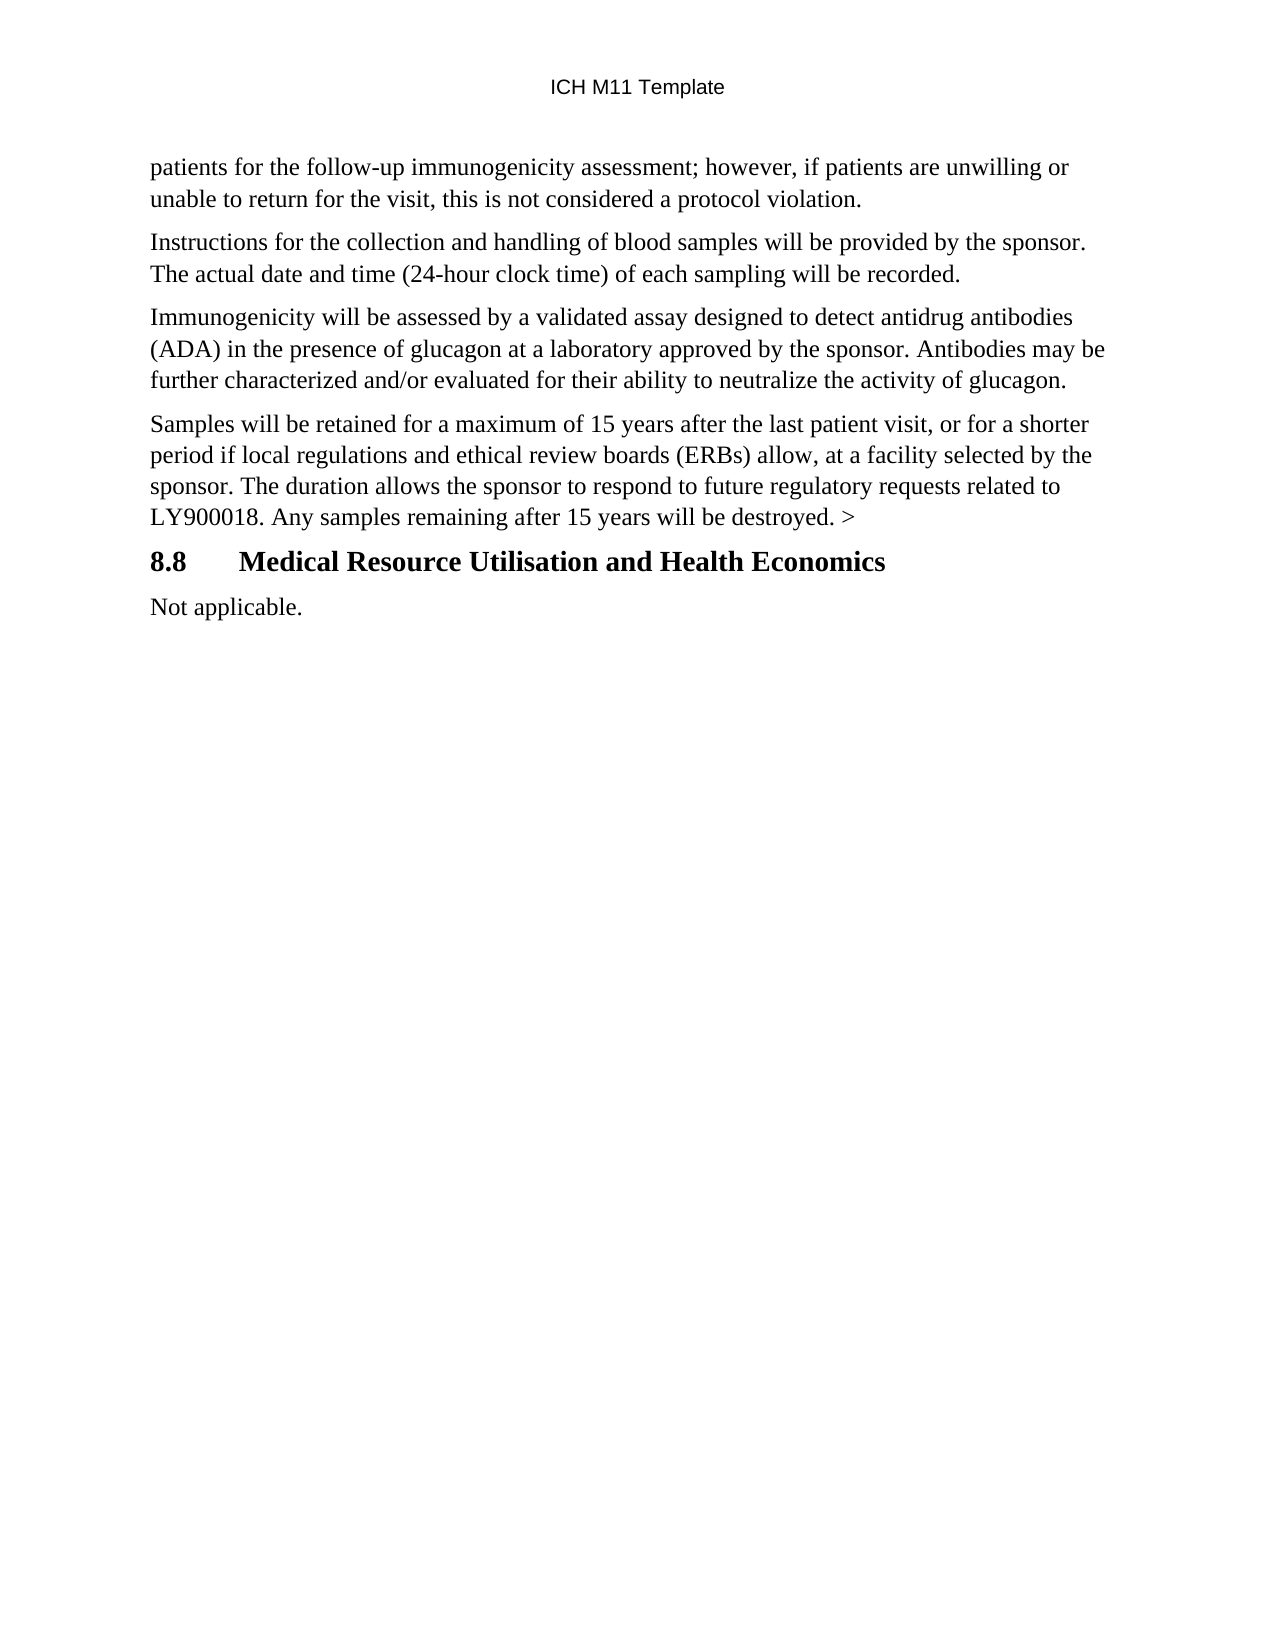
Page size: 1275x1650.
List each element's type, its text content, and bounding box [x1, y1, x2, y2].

text Not applicable. [150, 590, 1125, 621]
text Instructions for the collection and handling of blood samples will be provided by the sponsor. The actual date and time (24-hour clock time) of each sampling will be recorded. [150, 225, 1125, 287]
text Samples will be retained for a maximum of 15 years after the last patient visit, or for a shorter period if local regulations and ethical review boards (ERBs) allow, at a facility selected by the sponsor. The duration allows the sponsor to respond to future regulatory requests related to LY900018. Any samples remaining after 15 years will be destroyed. > [150, 406, 1125, 531]
text Immunogenicity will be assessed by a validated assay designed to detect antidrug antibodies (ADA) in the presence of glucagon at a laboratory approved by the sponsor. Antibodies may be further characterized and/or evaluated for their ability to neutralize the activity of glucagon. [150, 300, 1125, 394]
subtitle Medical Resource Utilisation and Health Economics [150, 544, 1125, 577]
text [150, 150, 1125, 212]
